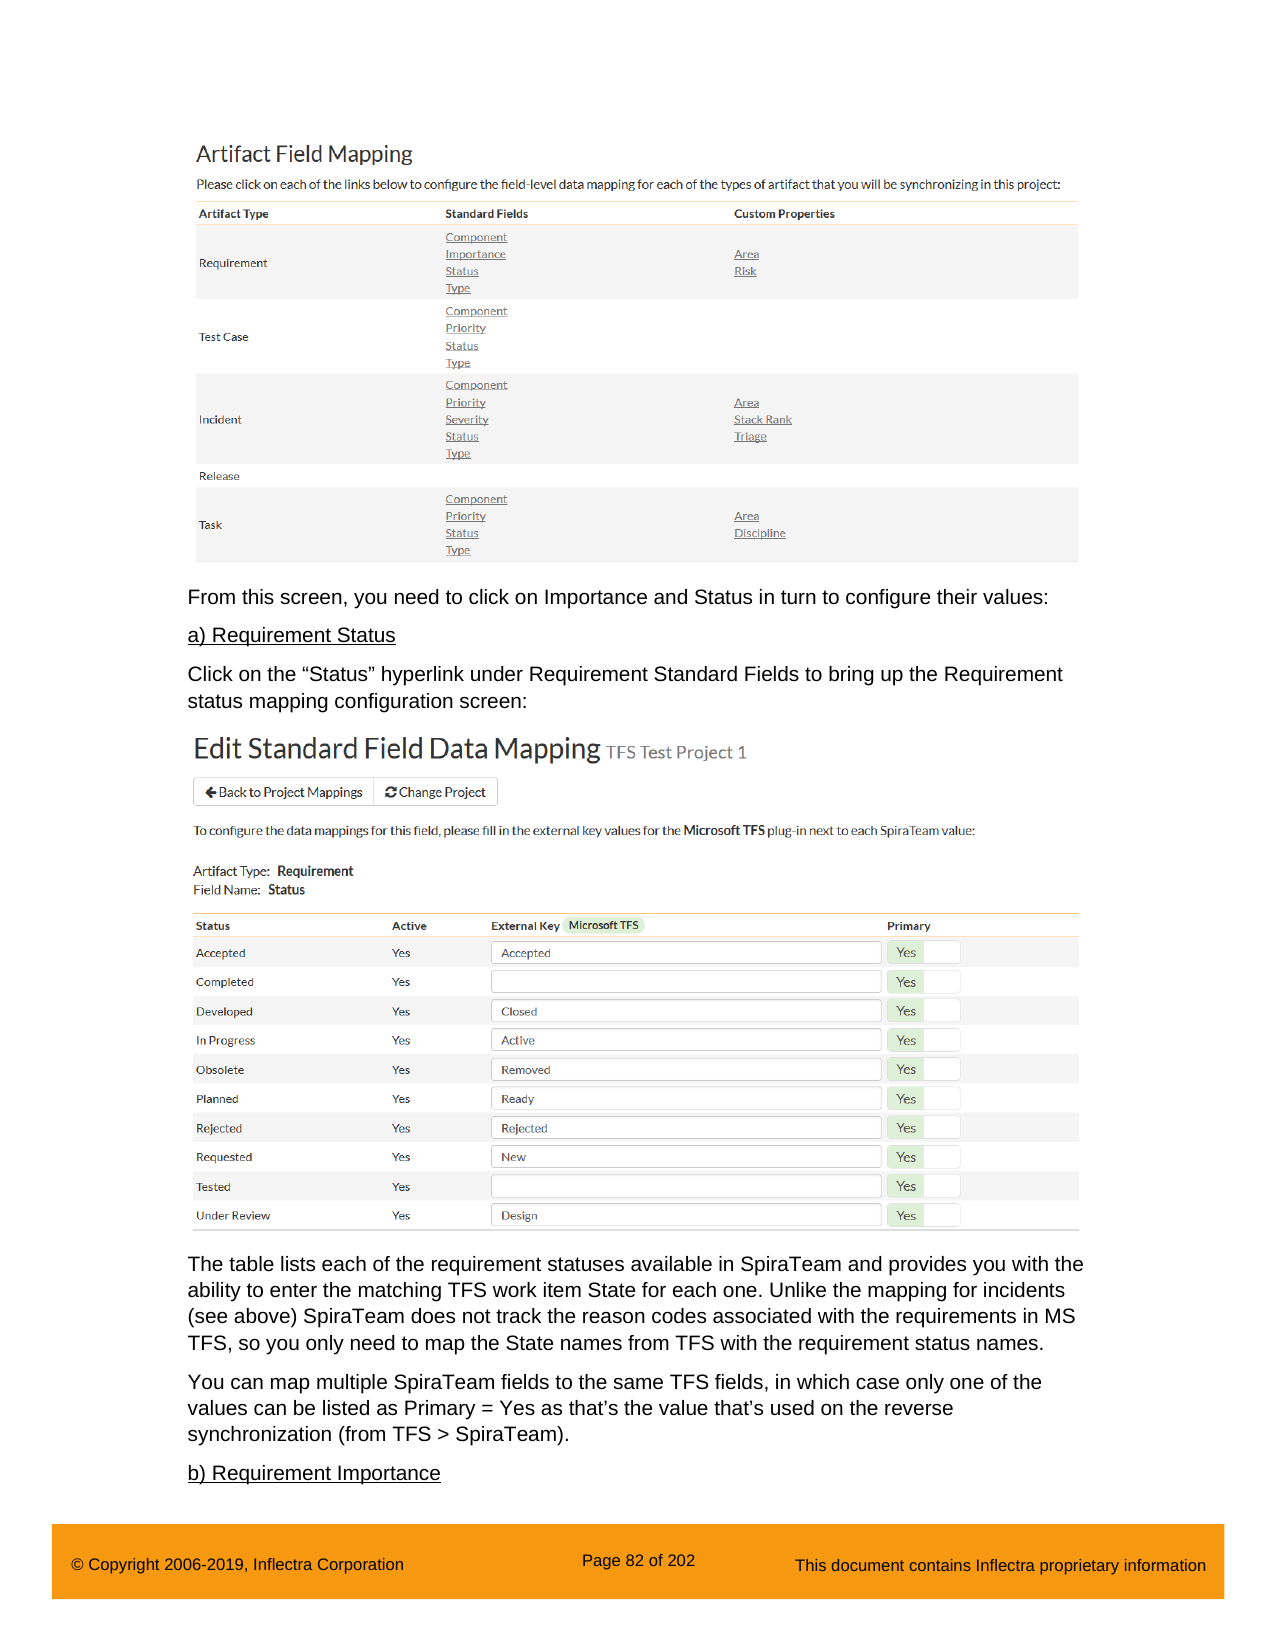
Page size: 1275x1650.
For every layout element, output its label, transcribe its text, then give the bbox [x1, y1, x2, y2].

text a) Requirement Status [187, 623, 1087, 647]
picture [187, 135, 1088, 570]
text The table lists each of the requirement statuses available in SpiraTeam and provides you with the ability to enter the matching TFS work item State for each one. Unlike the mapping for incidents (see above) SpiraTeam does not track the reason codes associated with the requirements in MS TFS, so you only need to map the State names from TFS with the requirement status names. [187, 1252, 1087, 1355]
text From this screen, you need to click on Importance and Status in turn to configure their values: [187, 584, 1087, 608]
text Click on the “Status” hyperlink under Requirement Standard Fields to bring up the Requirement status mapping configuration screen: [187, 662, 1087, 712]
picture [187, 727, 1088, 1237]
text b) Requirement Importance [187, 1461, 1087, 1485]
text You can map multiple SpiraTeam fields to the same TFS fields, in which case only one of the values can be listed as Primary = Yes as that’s the value that’s used on the reverse synchronization (from TFS > SpiraTeam). [187, 1369, 1087, 1446]
